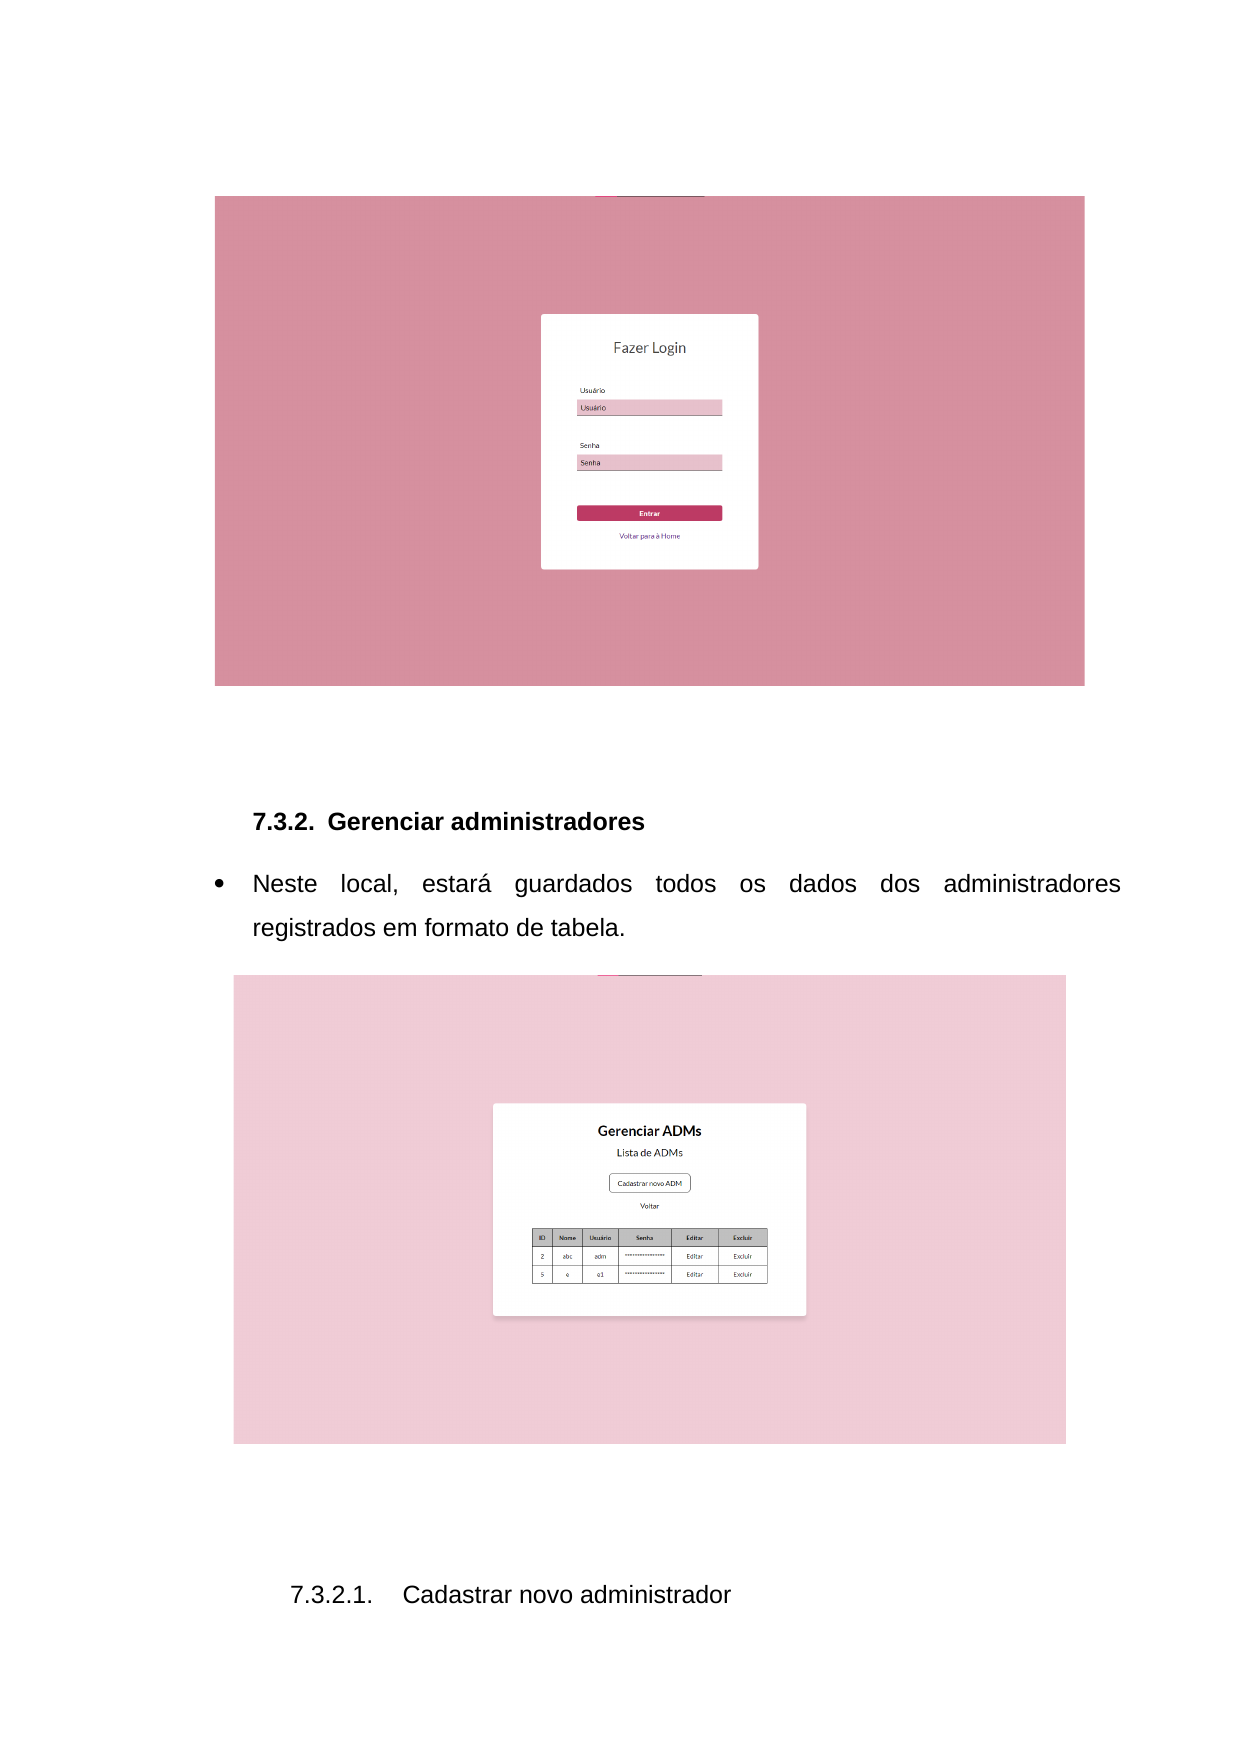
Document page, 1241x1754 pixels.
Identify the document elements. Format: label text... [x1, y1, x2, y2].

picture [214, 196, 1085, 686]
picture [233, 975, 1066, 1444]
list Cadastrar novo administrador [290, 1580, 1122, 1609]
list Gerenciar administradores [252, 807, 1122, 836]
list Neste local, estará guardados todos os dados dos administradores registrados em formato de tabela. [215, 869, 1122, 941]
